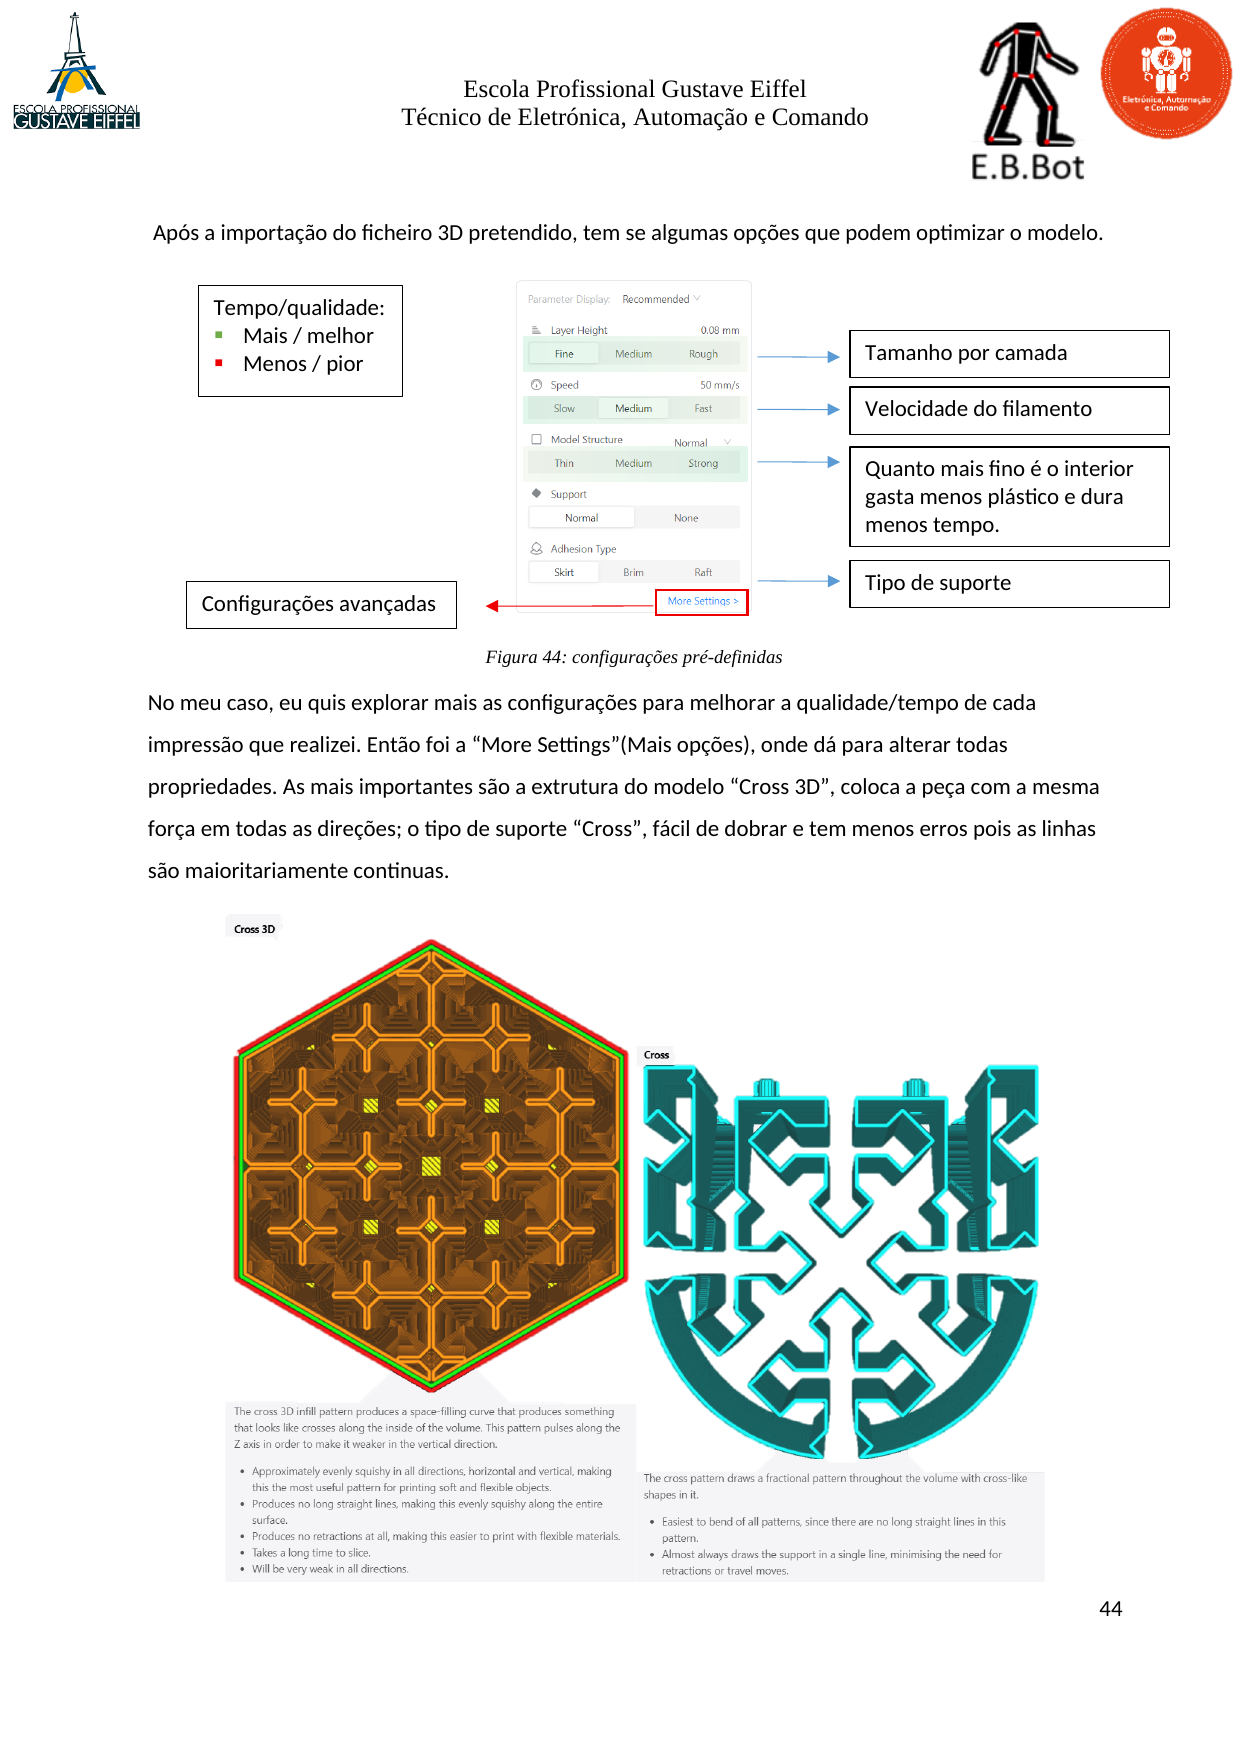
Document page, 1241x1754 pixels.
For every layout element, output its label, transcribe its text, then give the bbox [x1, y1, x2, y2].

text Após a importação do ficheiro 3D pretendido, tem se algumas opções que podem optimizar o modelo. [148, 218, 1122, 246]
picture [225, 914, 1045, 1582]
text No meu caso, eu quis explorar mais as configurações para melhorar a qualidade/tempo de cada impressão que realizei. Então foi a “More Settings”(Mais opções), onde dá para alterar todas propriedades. As mais importantes são a extrutura do modelo “Cross 3D”, coloca a peça com a mesma força em todas as direções; o tipo de suporte “Cross”, fácil de dobrar e tem menos erros pois as linhas são maioritariamente continuas. [148, 688, 1122, 884]
picture [2, 0, 150, 142]
picture [512, 277, 758, 615]
picture [657, 591, 746, 614]
picture [1092, 0, 1240, 148]
picture [971, 16, 1085, 183]
